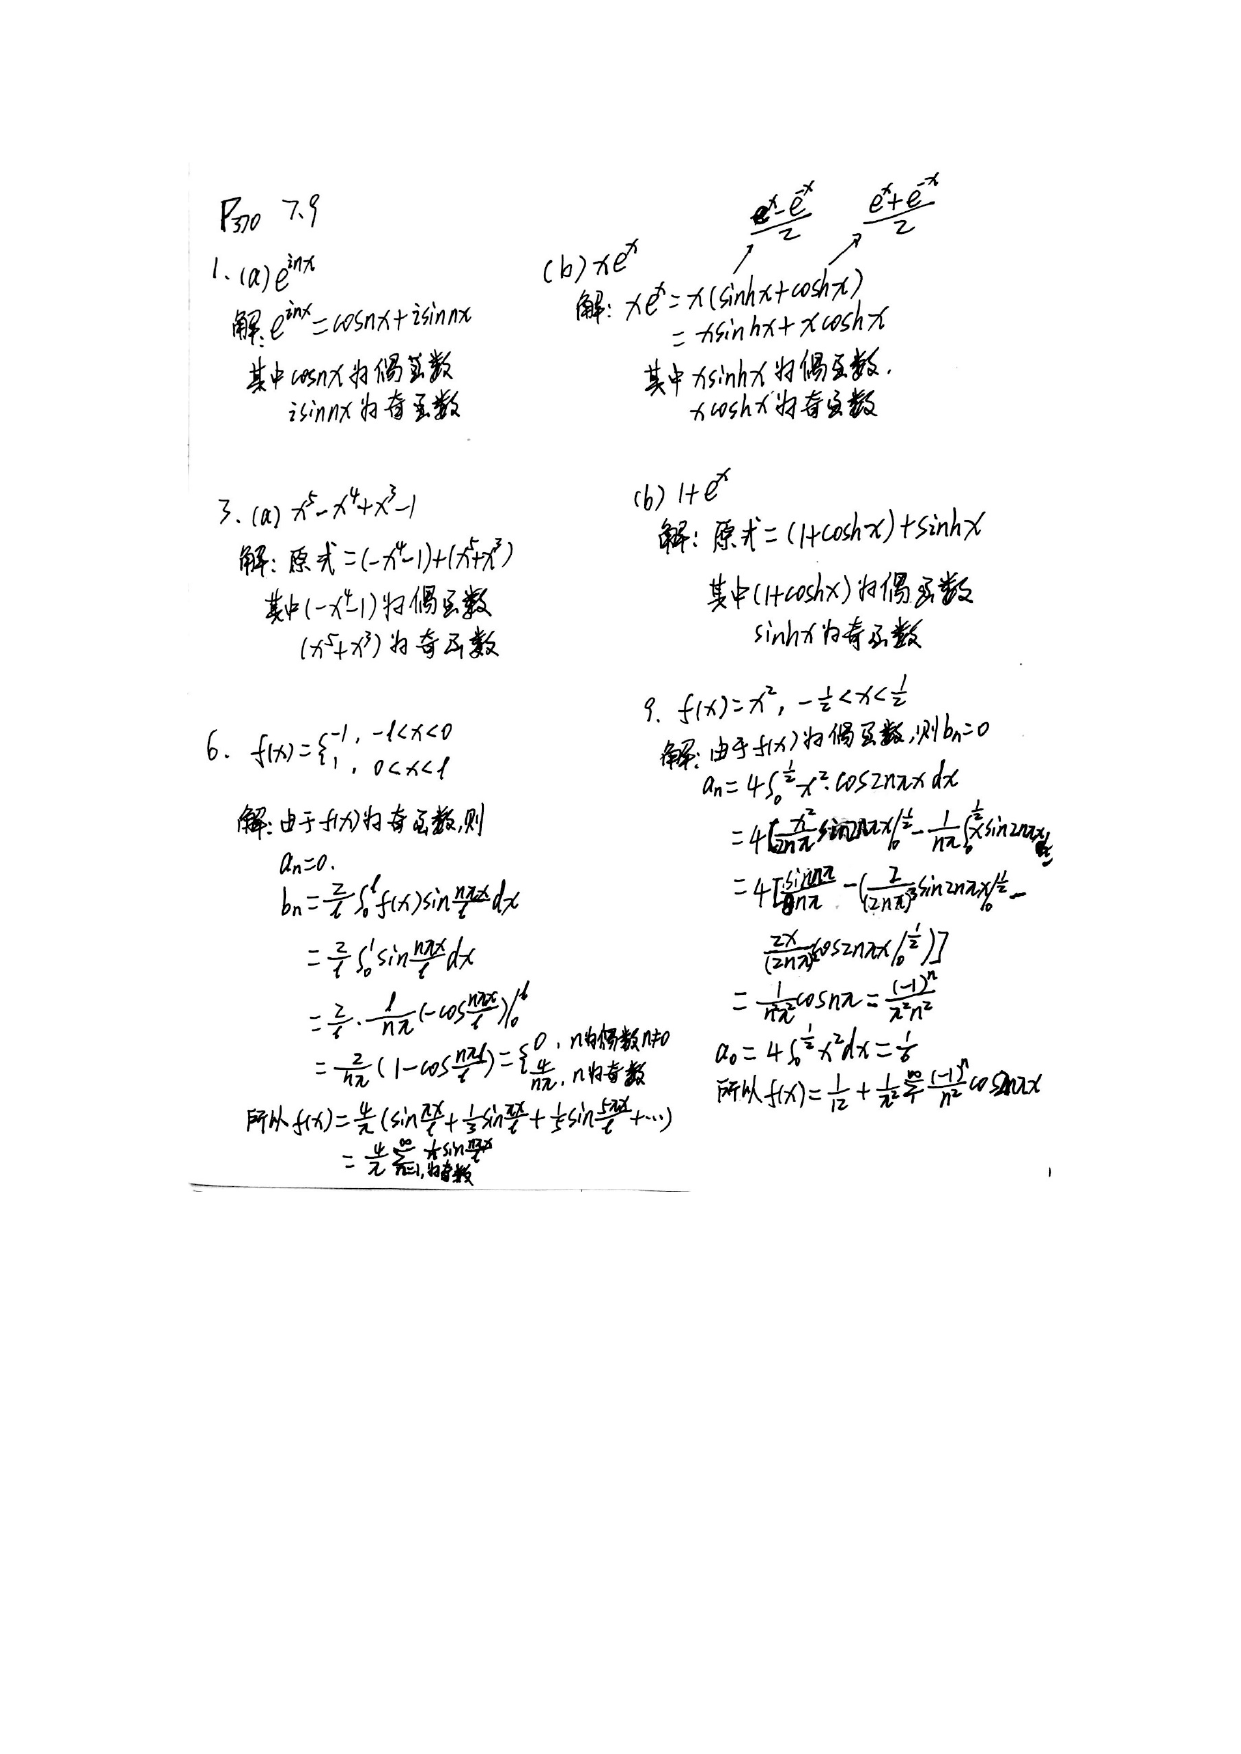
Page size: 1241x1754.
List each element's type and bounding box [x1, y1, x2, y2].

picture [187, 162, 1053, 1192]
